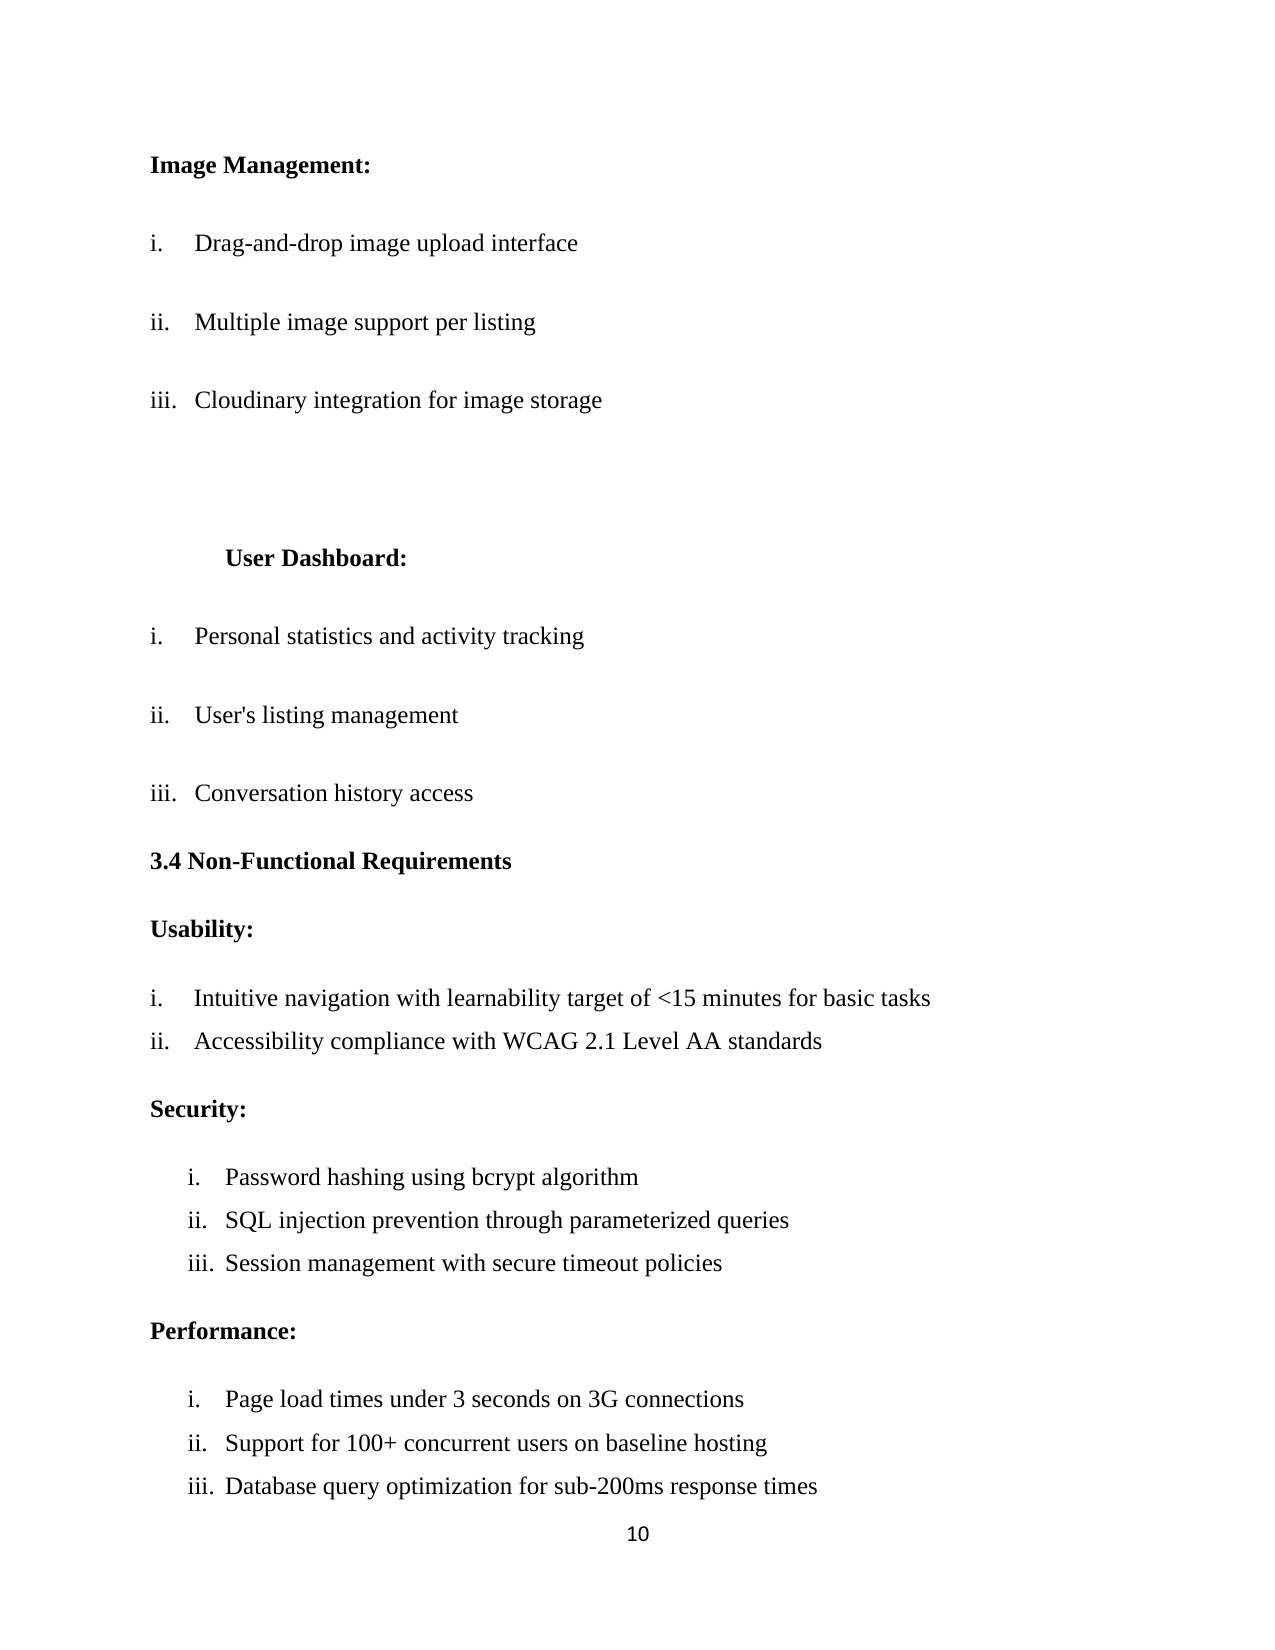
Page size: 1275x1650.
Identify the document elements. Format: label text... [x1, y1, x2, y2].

text Security: [150, 1094, 1125, 1123]
list Password hashing using bcrypt algorithm [187, 1162, 1125, 1191]
list User's listing management [150, 700, 1125, 728]
subtitle 3.4 Non-Functional Requirements [150, 846, 1125, 875]
list Multiple image support per listing [150, 307, 1125, 336]
list Page load times under 3 seconds on 3G connections [187, 1384, 1125, 1413]
list Support for 100+ concurrent users on baseline hosting [187, 1428, 1125, 1456]
text Usability: [150, 914, 1125, 943]
text Performance: [150, 1316, 1125, 1345]
list SQL injection prevention through parameterized queries [187, 1205, 1125, 1234]
list Cloudinary integration for image storage [150, 386, 1125, 414]
list Drag-and-drop image upload interface [150, 228, 1125, 257]
list Intuitive navigation with learnability target of <15 minutes for basic tasks [150, 983, 1125, 1011]
list Database query optimization for sub-200ms response times [187, 1471, 1125, 1499]
text User Dashboard: [225, 543, 1125, 571]
list Personal statistics and activity tracking [150, 621, 1125, 650]
list Session management with secure timeout policies [187, 1248, 1125, 1277]
list Accessibility compliance with WCAG 2.1 Level AA standards [150, 1026, 1125, 1054]
list Conversation history access [150, 778, 1125, 807]
text Image Management: [150, 150, 1125, 179]
